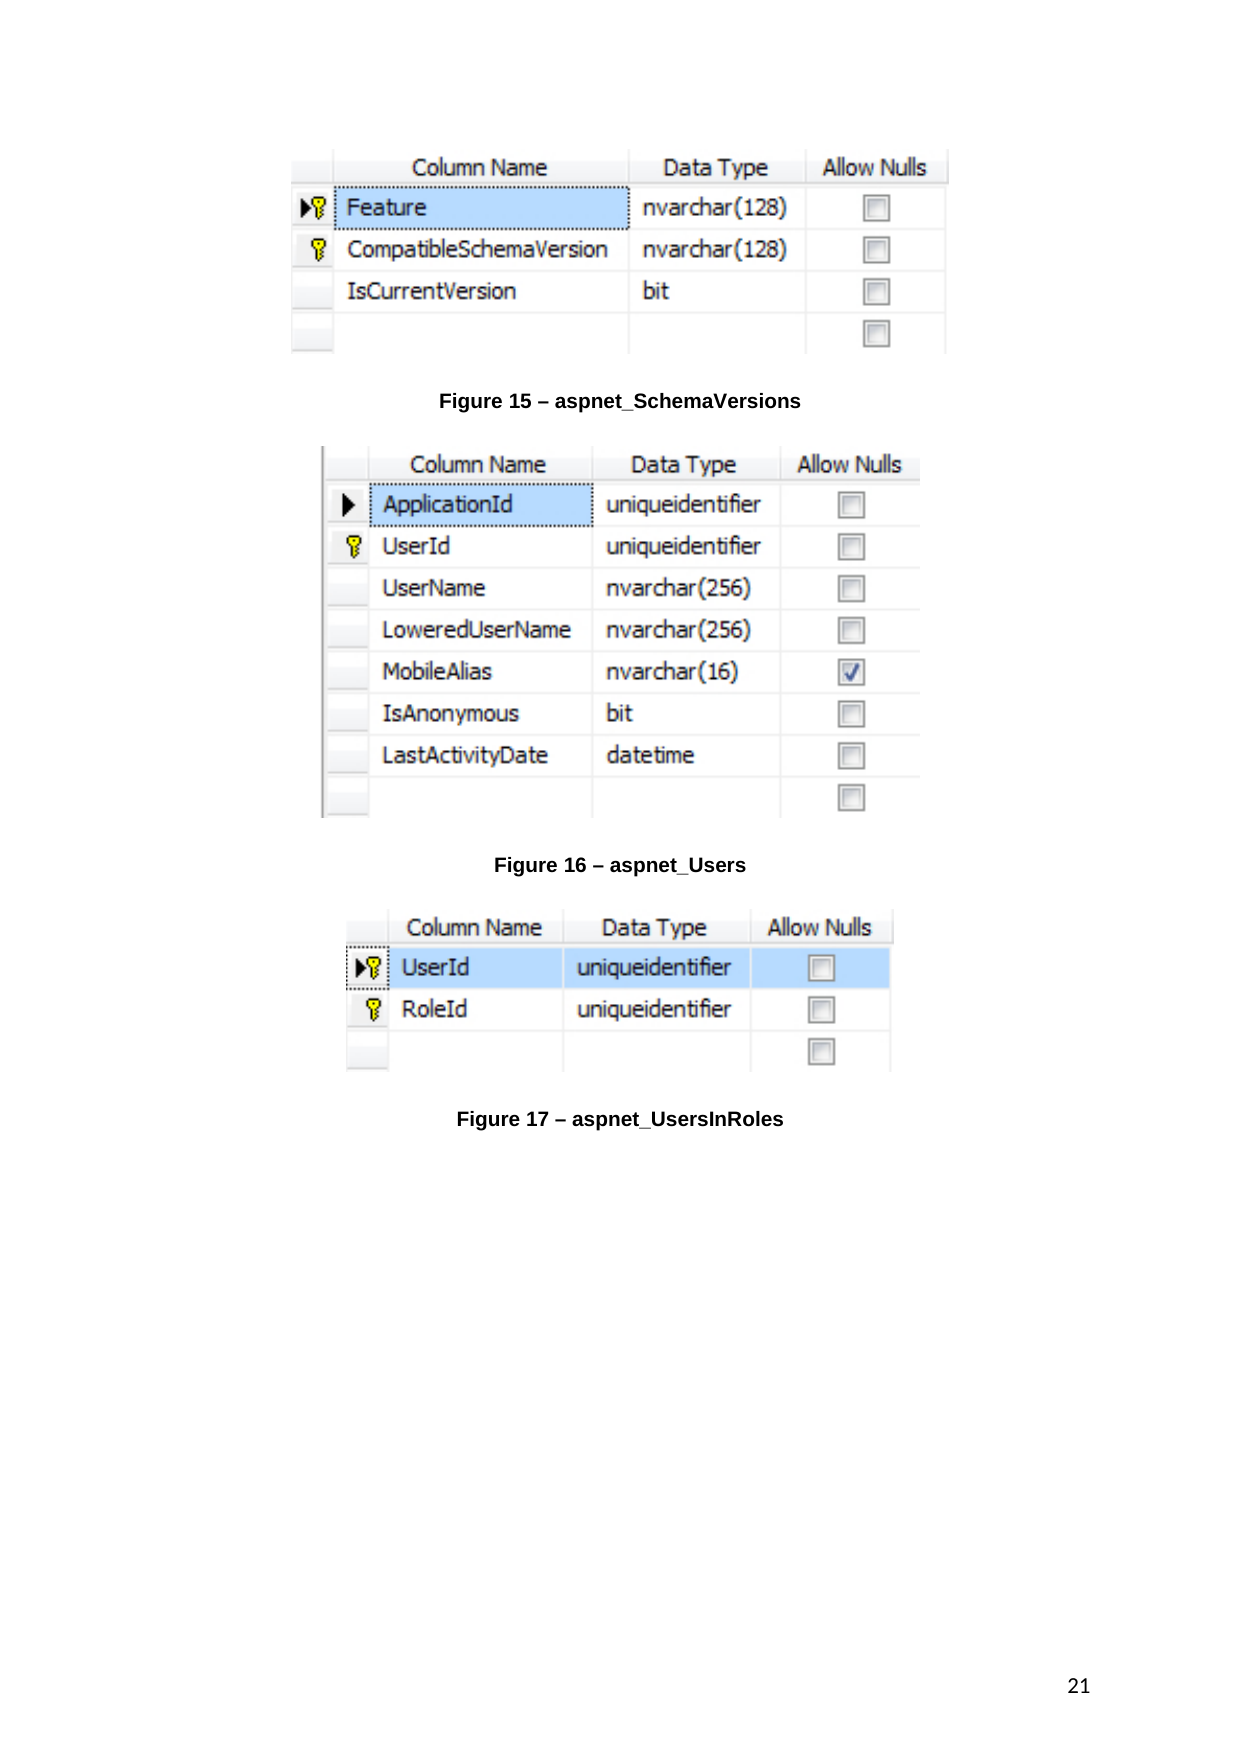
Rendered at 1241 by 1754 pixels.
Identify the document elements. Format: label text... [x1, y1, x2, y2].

text Figure 16 – aspnet_Users [150, 853, 1090, 877]
text Figure 17 – aspnet_UsersInRoles [150, 1107, 1090, 1131]
picture [320, 446, 920, 818]
text Figure 15 – aspnet_SchemaVersions [150, 389, 1090, 413]
picture [346, 909, 894, 1072]
picture [291, 149, 949, 354]
